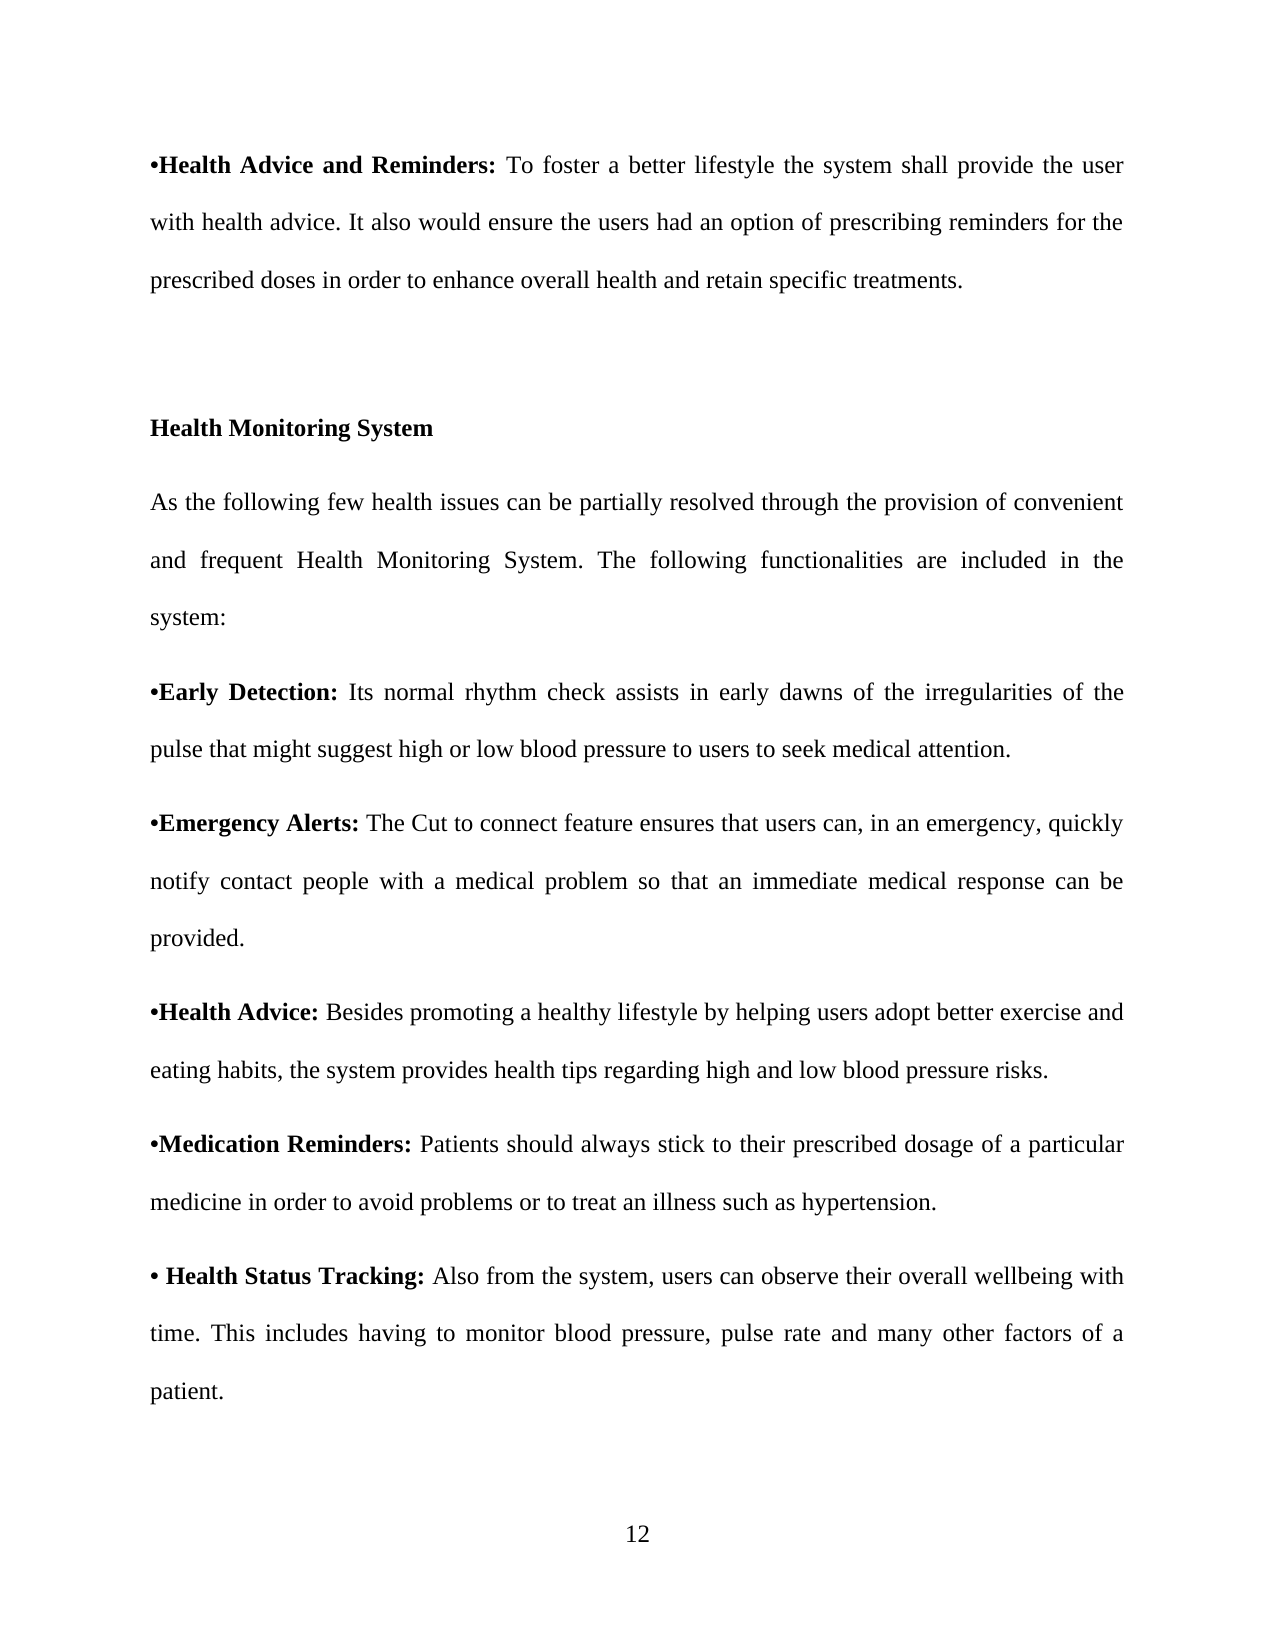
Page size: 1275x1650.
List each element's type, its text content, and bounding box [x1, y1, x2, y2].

text Health Monitoring System [150, 413, 1125, 442]
list •Health Advice and Reminders: To foster a better lifestyle the system shall provide the user with health advice. It also would ensure the users had an option of prescribing reminders for the prescribed doses in order to enhance overall health and retain specific treatments. [150, 150, 1125, 294]
text •Health Advice: Besides promoting a healthy lifestyle by helping users adopt better exercise and eating habits, the system provides health tips regarding high and low blood pressure risks. [150, 997, 1125, 1084]
text •Medication Reminders: Patients should always stick to their prescribed dosage of a particular medicine in order to avoid problems or to treat an illness such as hypertension. [150, 1129, 1125, 1215]
text •Early Detection: Its normal rhythm check assists in early dawns of the irregularities of the pulse that might suggest high or low blood pressure to users to seek medical attention. [150, 677, 1125, 763]
text • Health Status Tracking: Also from the system, users can observe their overall wellbeing with time. This includes having to monitor blood pressure, pulse rate and many other factors of a patient. [150, 1261, 1125, 1404]
text •Emergency Alerts: The Cut to connect feature ensures that users can, in an emergency, quickly notify contact people with a medical problem so that an immediate medical response can be provided. [150, 808, 1125, 952]
text As the following few health issues can be partially resolved through the provision of convenient and frequent Health Monitoring System. The following functionalities are included in the system: [150, 487, 1125, 631]
